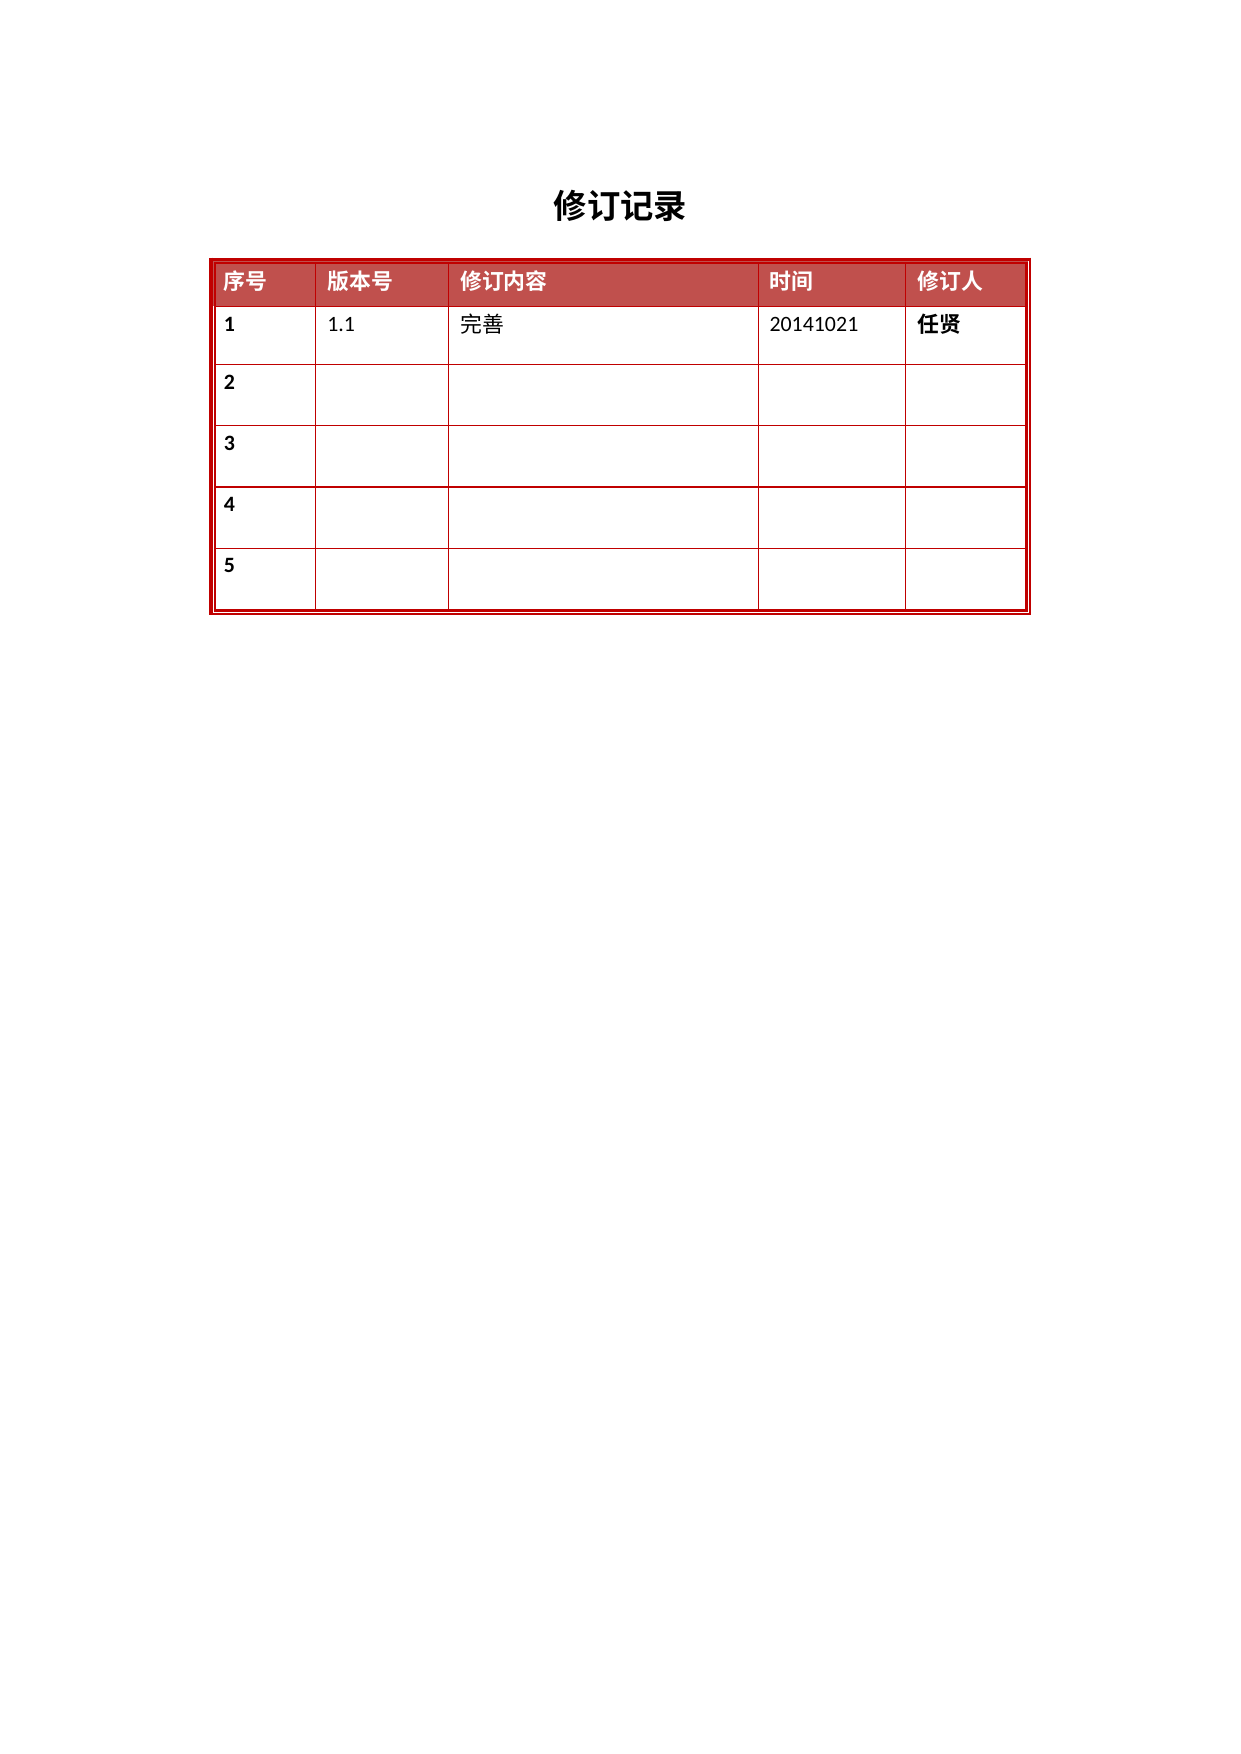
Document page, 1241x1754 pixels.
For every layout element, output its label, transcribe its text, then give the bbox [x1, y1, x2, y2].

table_cell [449, 426, 758, 486]
table_cell 任贤 [906, 307, 1025, 364]
table_cell 1 [216, 307, 315, 364]
table_cell [906, 426, 1025, 486]
table_cell [316, 549, 448, 608]
table_cell 完善 [449, 307, 758, 364]
table_cell [906, 365, 1025, 425]
table_cell [449, 488, 758, 547]
table_cell 4 [216, 488, 315, 547]
table_cell [759, 488, 905, 547]
table_cell [759, 365, 905, 425]
table_cell 3 [216, 426, 315, 486]
table_cell [449, 365, 758, 425]
table_cell [316, 365, 448, 425]
table_cell [759, 549, 905, 608]
table_cell [906, 488, 1025, 547]
subtitle 修订记录 [187, 172, 1053, 237]
table_cell [906, 549, 1025, 608]
table_cell [759, 426, 905, 486]
table_cell 2 [216, 365, 315, 425]
table_header 版本号 [316, 264, 448, 306]
table_cell 20141021 [759, 307, 905, 364]
table_cell 1.1 [316, 307, 448, 364]
table_cell [316, 426, 448, 486]
table_header 序号 [216, 264, 315, 306]
table_cell [449, 549, 758, 608]
table_header 时间 [759, 264, 905, 306]
table_header 修订人 [906, 264, 1025, 306]
table_cell [316, 488, 448, 547]
table_header 修订内容 [449, 264, 758, 306]
table_cell 5 [216, 549, 315, 608]
